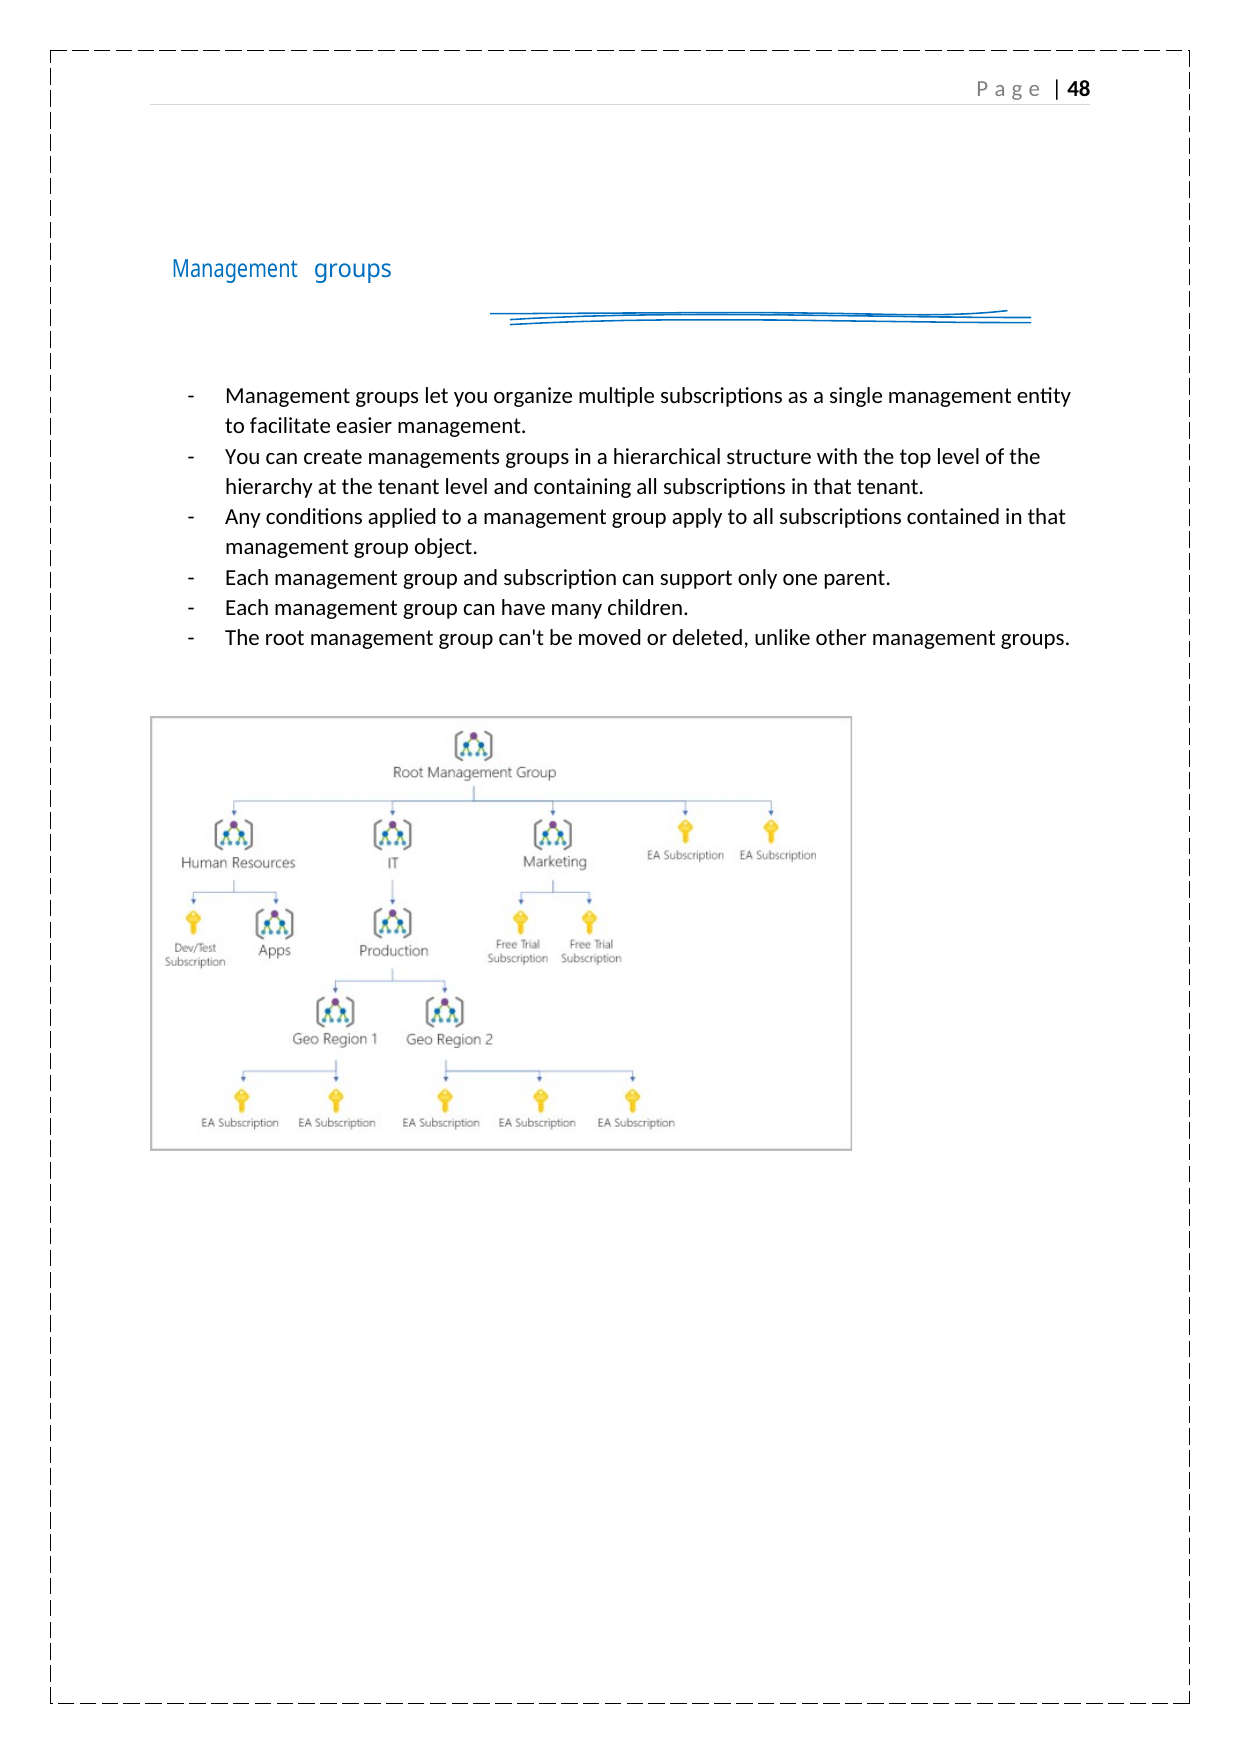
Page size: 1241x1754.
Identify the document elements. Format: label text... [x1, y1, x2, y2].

list Any conditions applied to a management group apply to all subscriptions contained in that management group object. [187, 502, 1090, 560]
list The root management group can't be moved or deleted, unlike other management groups. [187, 623, 1090, 651]
subtitle Management groups [172, 251, 1069, 285]
list Each management group can have many children. [187, 593, 1090, 621]
list Each management group and subscription can support only one parent. [187, 563, 1090, 591]
list Management groups let you organize multiple subscriptions as a single management entity to facilitate easier management. [187, 381, 1090, 439]
picture [150, 716, 853, 1151]
list You can create managements groups in a hierarchical structure with the top level of the hierarchy at the tenant level and containing all subscriptions in that tenant. [187, 442, 1090, 500]
